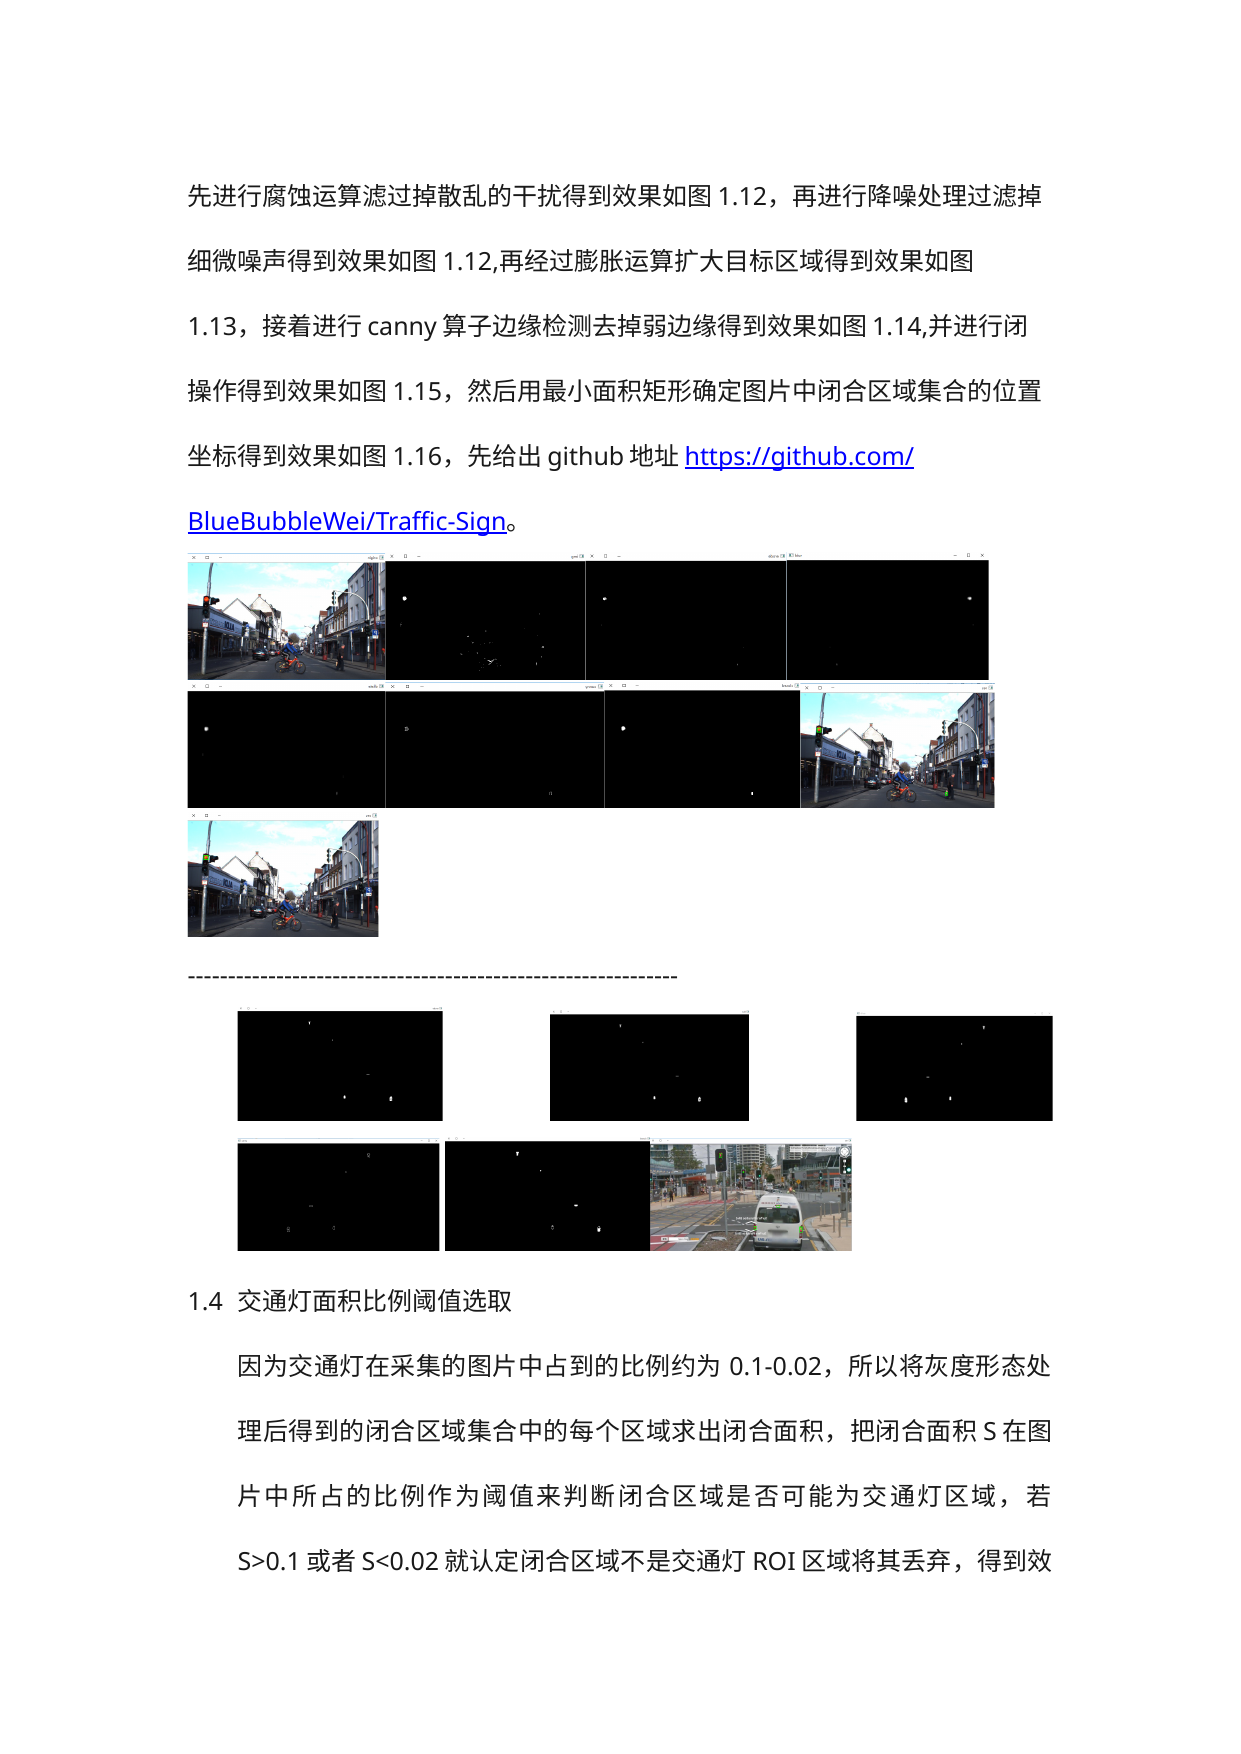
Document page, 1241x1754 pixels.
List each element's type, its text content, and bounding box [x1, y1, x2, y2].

picture [187, 812, 379, 937]
picture [856, 1011, 1053, 1121]
picture [237, 1007, 443, 1121]
picture [550, 1010, 749, 1121]
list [237, 1332, 1053, 1592]
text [187, 162, 1053, 552]
picture [187, 682, 995, 808]
text ------------------------------------------------------------- [187, 942, 1053, 1007]
list 交通灯面积比例阈值选取 [187, 1267, 1053, 1332]
picture [445, 1137, 852, 1251]
picture [187, 552, 989, 680]
picture [237, 1138, 440, 1251]
